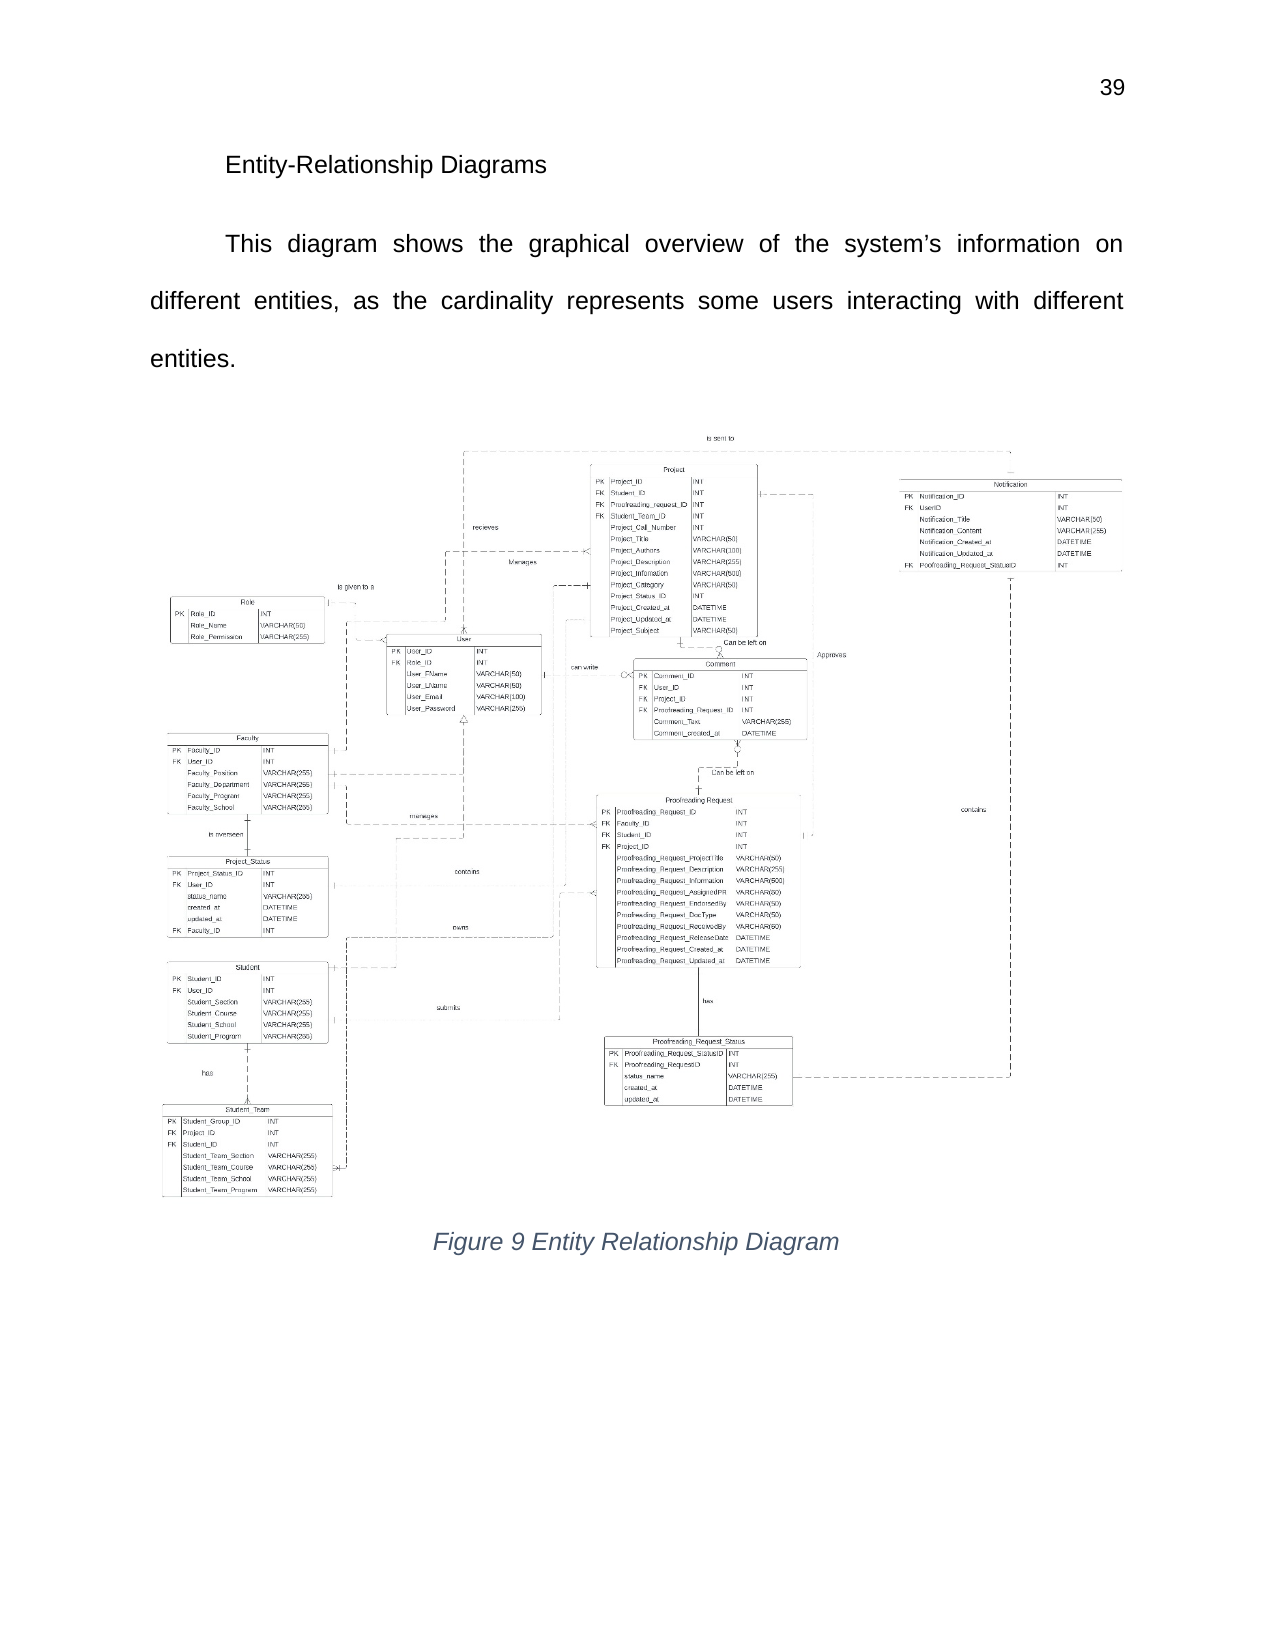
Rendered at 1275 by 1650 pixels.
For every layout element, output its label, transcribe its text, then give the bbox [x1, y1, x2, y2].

picture [150, 417, 1134, 1209]
subtitle Entity-Relationship Diagrams [150, 150, 1125, 179]
text This diagram shows the graphical overview of the system’s information on different entities, as the cardinality represents some users interacting with different entities. [150, 229, 1125, 372]
text Figure 9 Entity Relationship Diagram [150, 1227, 1125, 1256]
